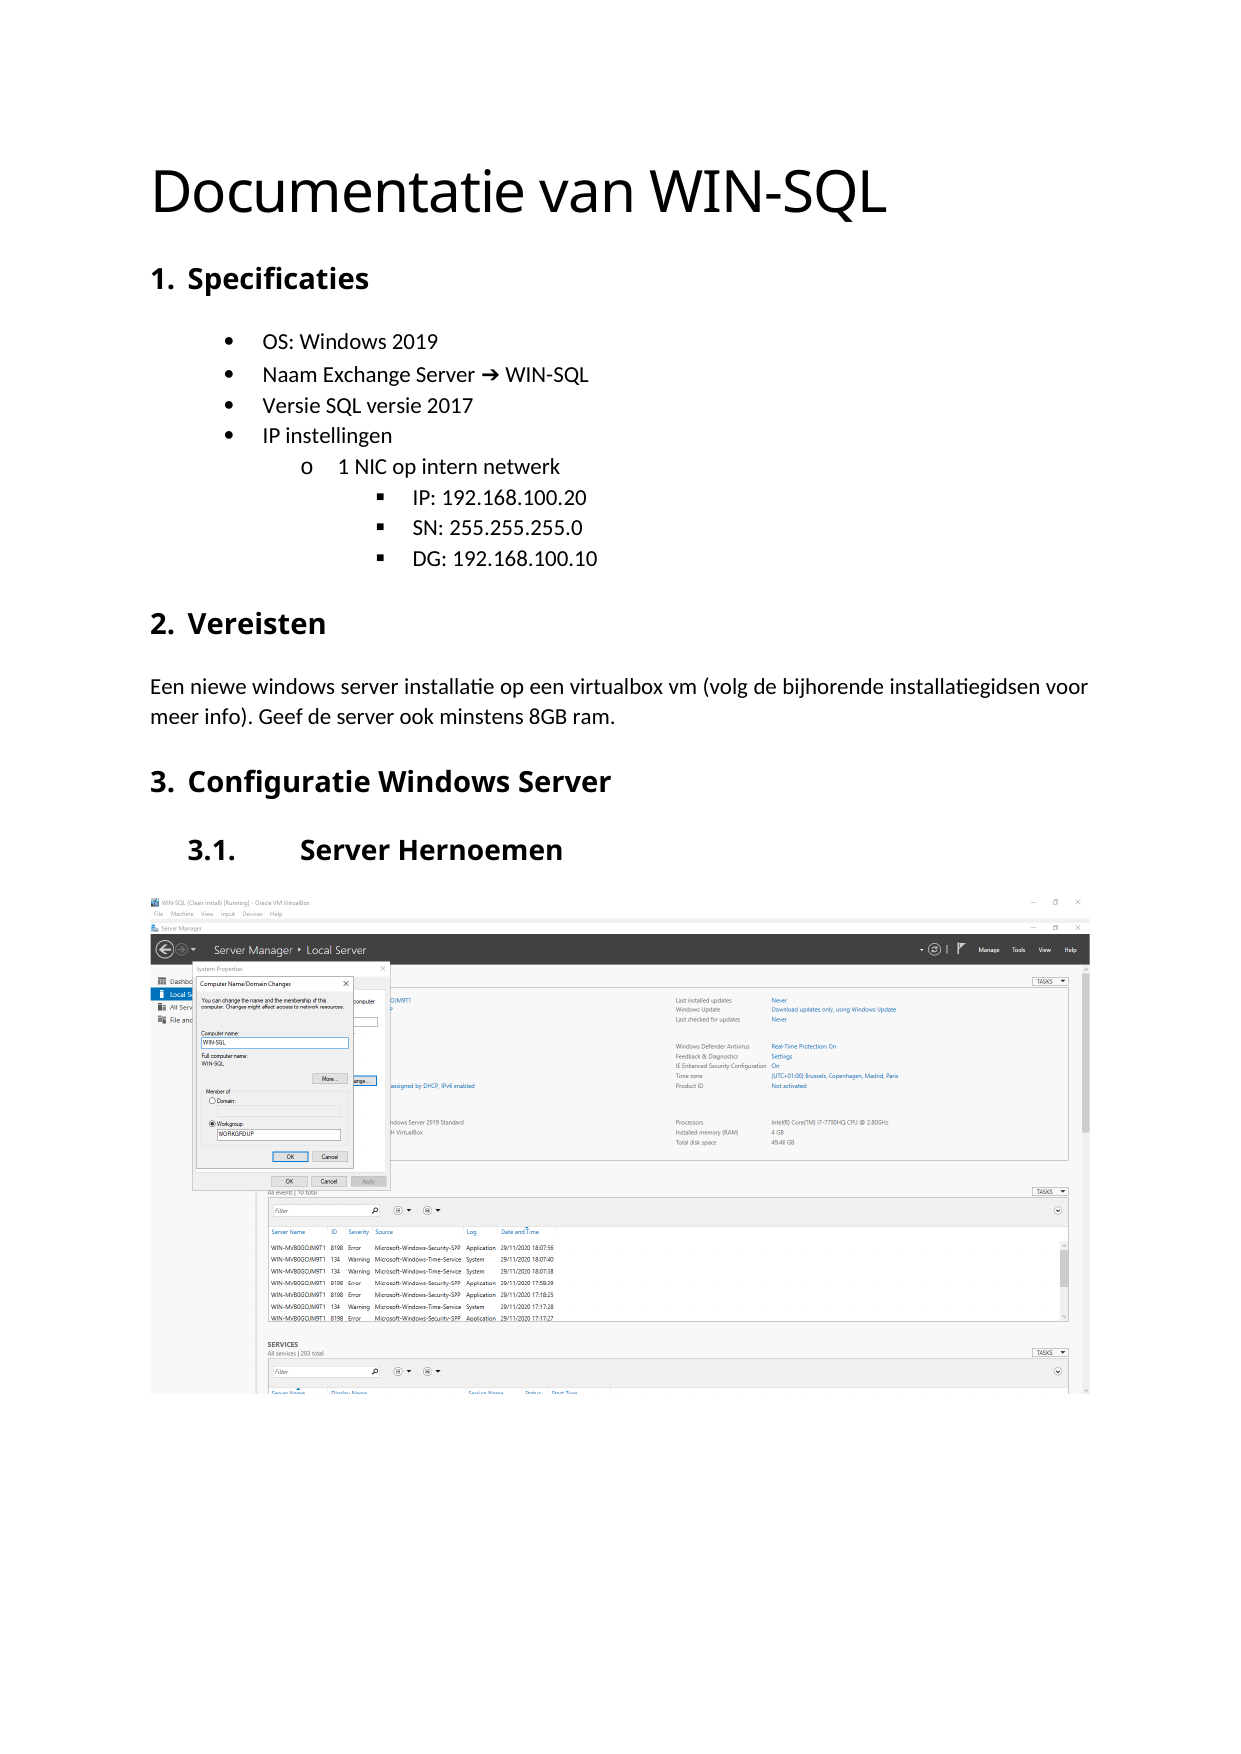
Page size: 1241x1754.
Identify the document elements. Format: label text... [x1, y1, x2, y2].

subtitle Vereisten [150, 603, 1090, 643]
subtitle Specificaties [150, 259, 1090, 298]
list Naam Exchange Server ➔ WIN-SQL [225, 358, 1090, 389]
list IP instellingen [225, 422, 1090, 450]
list SN: 255.255.255.0 [375, 513, 1090, 542]
picture [150, 897, 1090, 1394]
title Documentatie van WIN-SQL [150, 150, 1090, 229]
list DG: 192.168.100.10 [375, 544, 1090, 572]
subtitle Configuratie Windows Server [150, 762, 1090, 801]
list 1 NIC op intern netwerk [300, 452, 1090, 481]
text Een niewe windows server installatie op een virtualbox vm (volg de bijhorende installatiegidsen voor meer info). Geef de server ook minstens 8GB ram. [150, 672, 1090, 730]
list Versie SQL versie 2017 [225, 391, 1090, 419]
list OS: Windows 2019 [225, 327, 1090, 356]
list IP: 192.168.100.20 [375, 483, 1090, 511]
subtitle Server Hernoemen [187, 830, 1090, 869]
